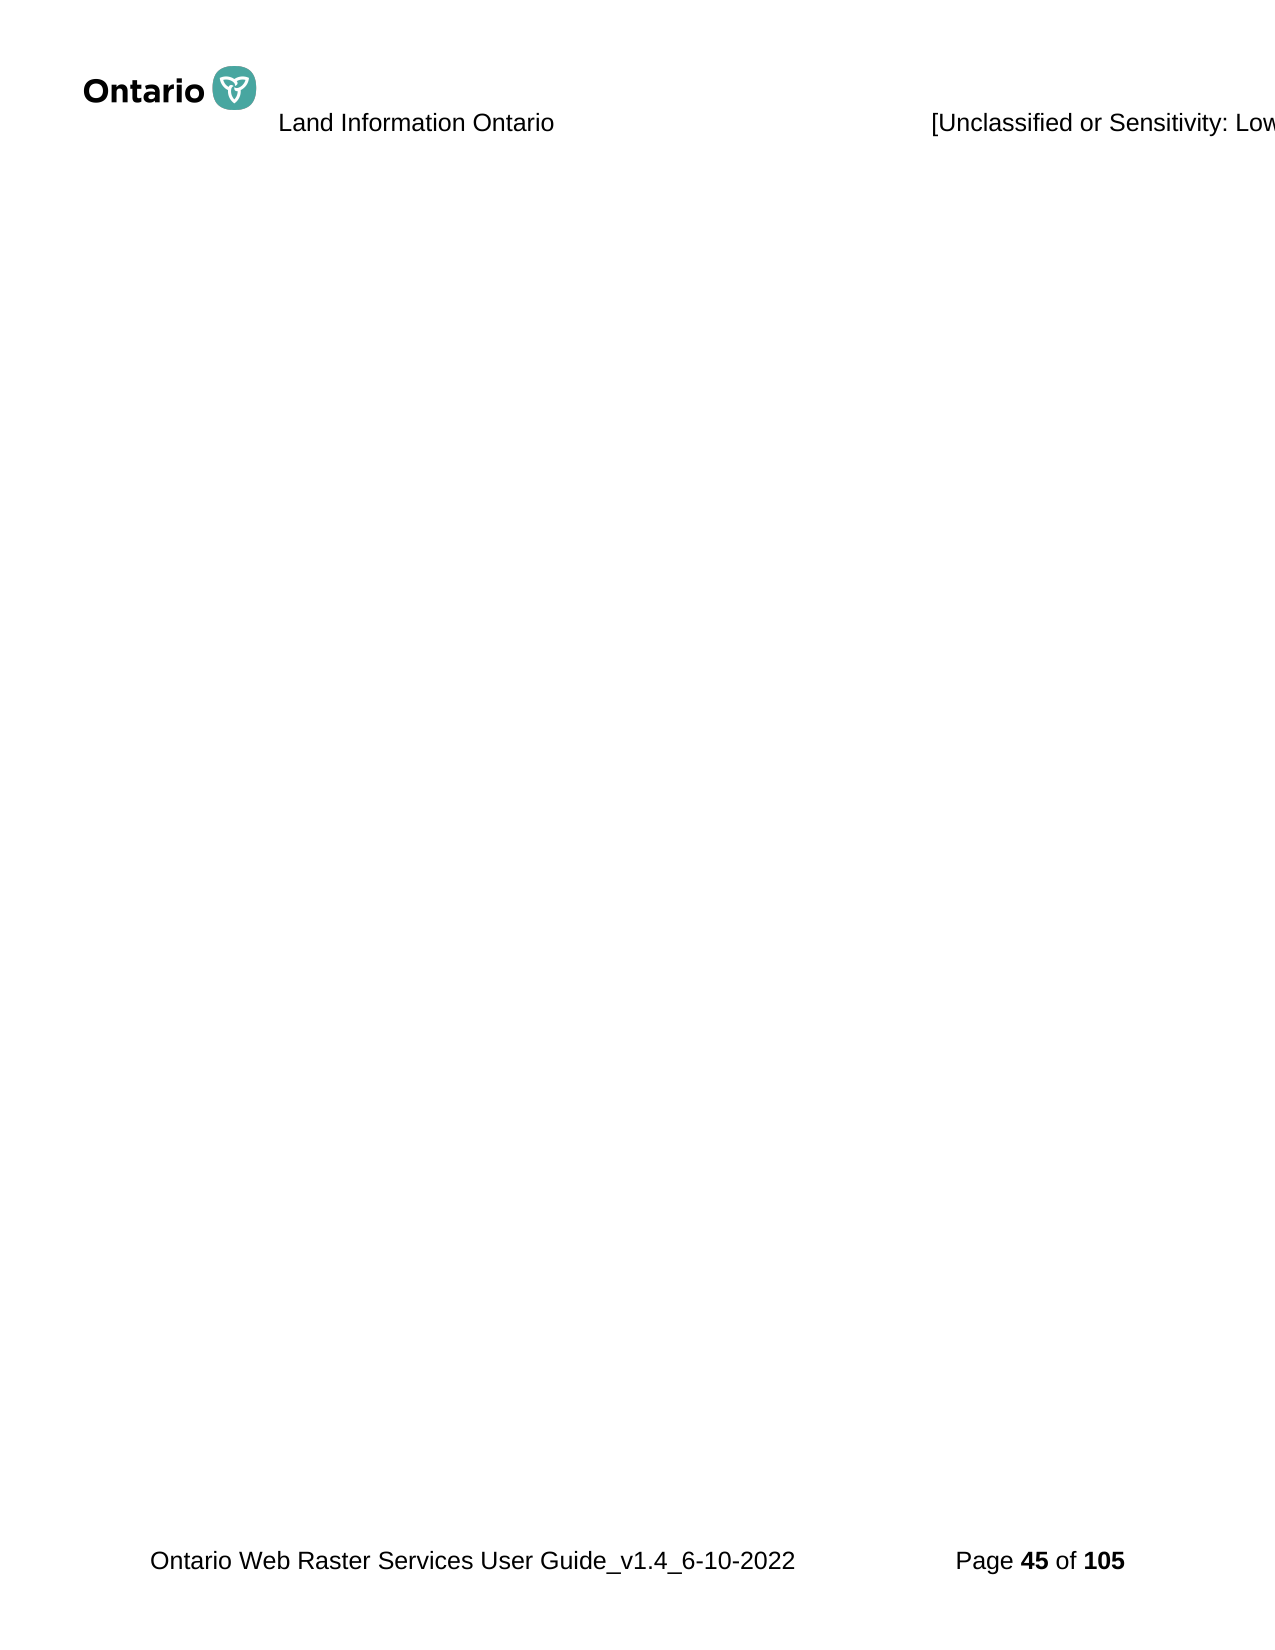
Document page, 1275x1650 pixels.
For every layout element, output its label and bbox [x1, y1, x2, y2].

picture [61, 45, 279, 132]
